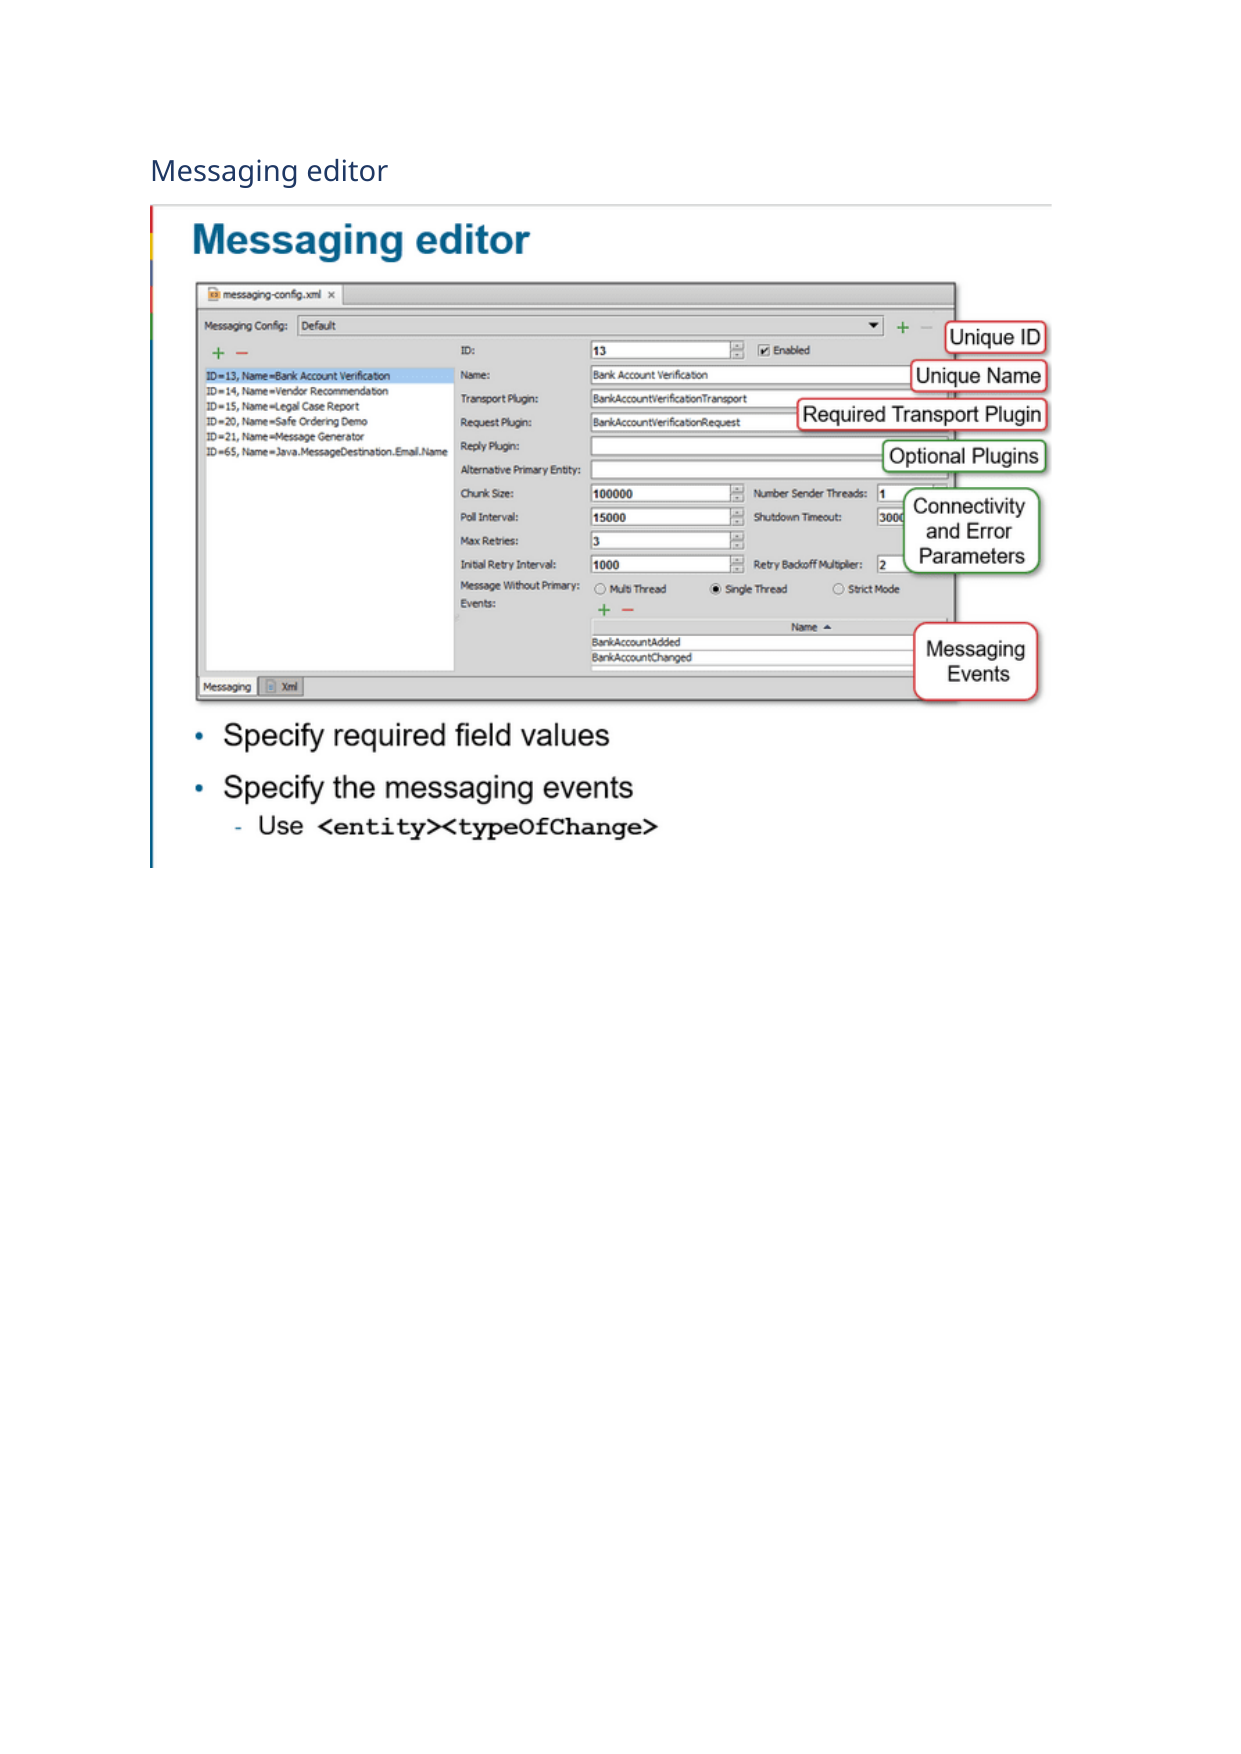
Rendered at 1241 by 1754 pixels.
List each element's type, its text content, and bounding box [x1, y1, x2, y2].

picture [150, 204, 1052, 868]
subtitle Messaging editor [150, 150, 1090, 190]
